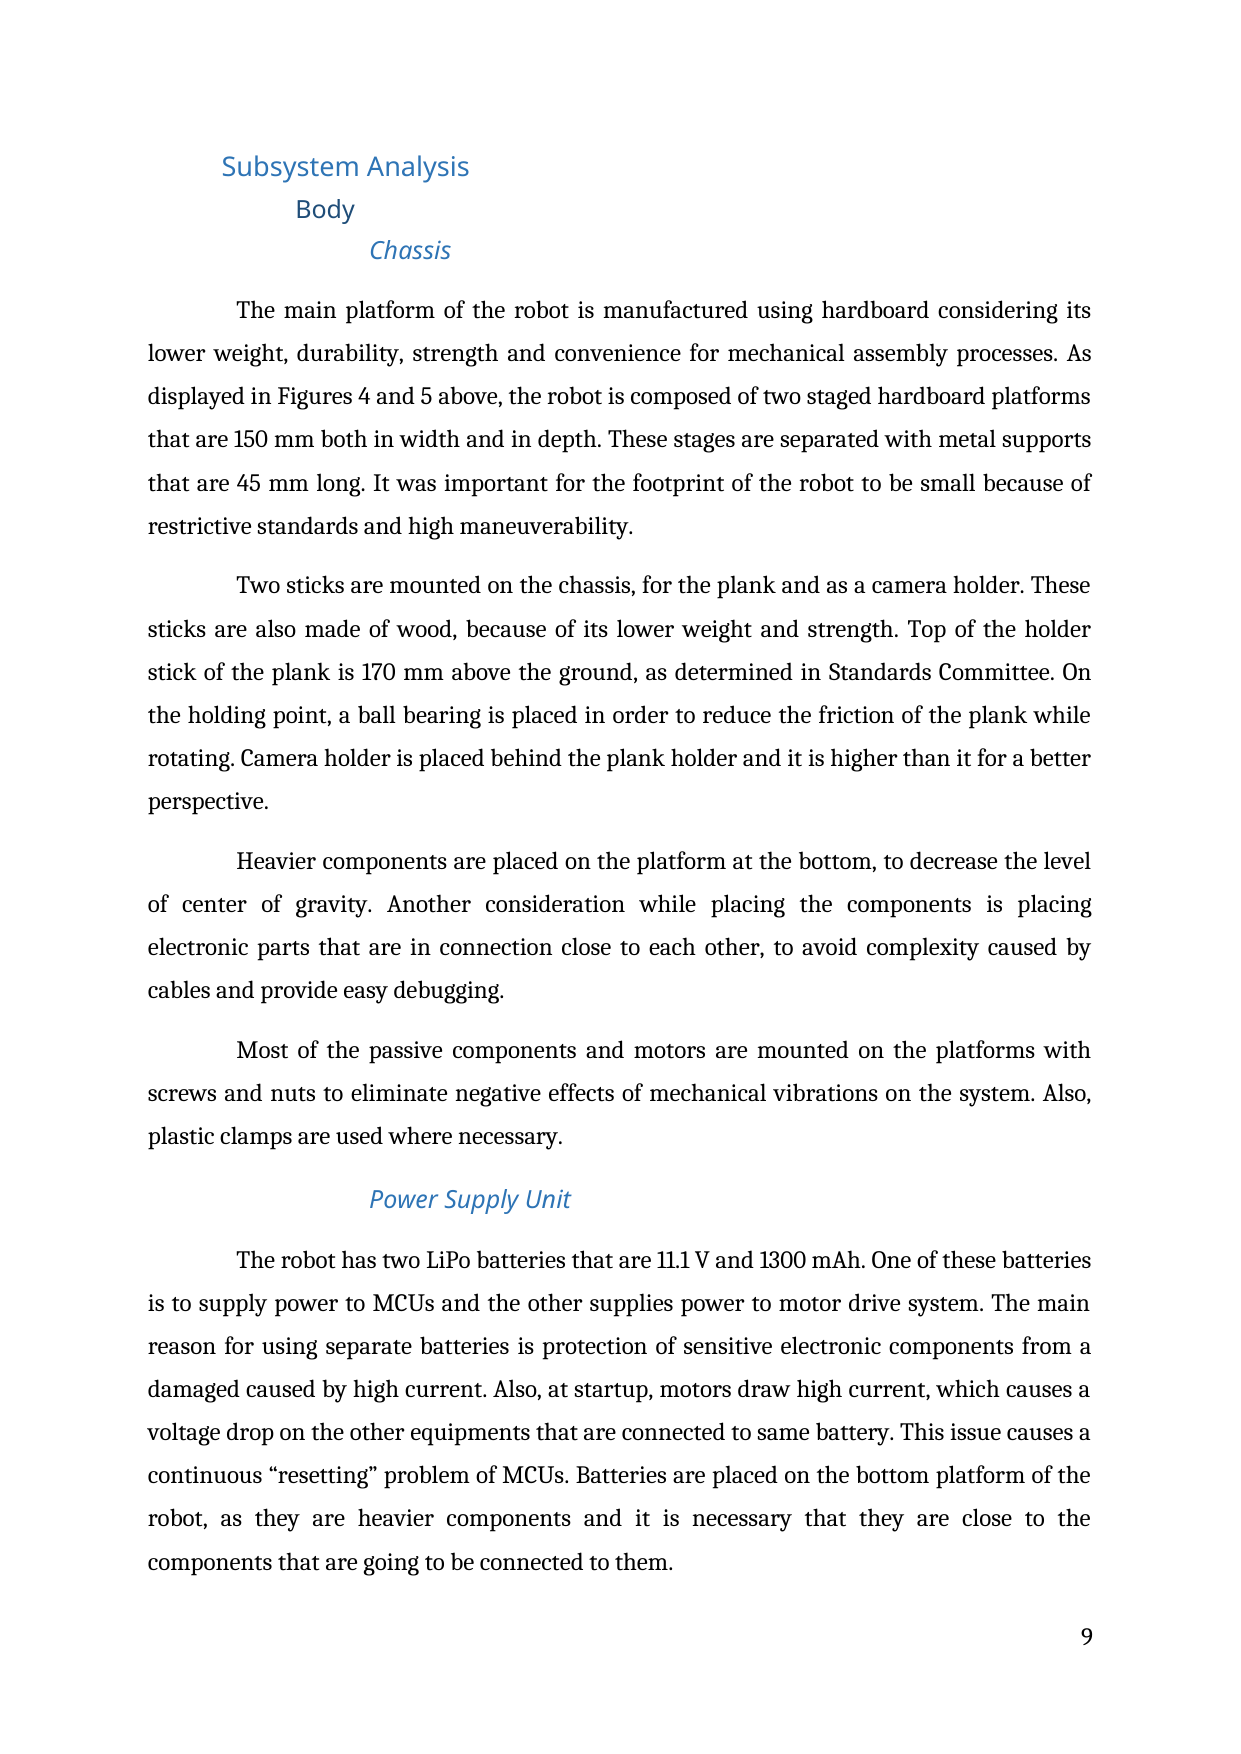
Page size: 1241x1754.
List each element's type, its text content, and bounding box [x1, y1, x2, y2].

subtitle Chassis [295, 232, 1093, 267]
subtitle Power Supply Unit [295, 1182, 1093, 1216]
text The robot has two LiPo batteries that are 11.1 V and 1300 mAh. One of these batteries is to supply power to MCUs and the other supplies power to motor drive system. The main reason for using separate batteries is protection of sensitive electronic components from a damaged caused by high current. Also, at startup, motors draw high current, which causes a voltage drop on the other equipments that are connected to same battery. This issue causes a continuous “resetting” problem of MCUs. Batteries are placed on the bottom platform of the robot, as they are heavier components and it is necessary that they are close to the components that are going to be connected to them. [148, 1246, 1093, 1576]
text The main platform of the robot is manufactured using hardboard considering its lower weight, durability, strength and convenience for mechanical assembly processes. As displayed in Figures 4 and 5 above, the robot is composed of two staged hardboard platforms that are 150 mm both in width and in depth. These stages are separated with metal supports that are 45 mm long. It was important for the footprint of the robot to be small because of restrictive standards and high maneuverability. [148, 296, 1093, 540]
subtitle Body [221, 192, 1093, 226]
text Two sticks are mounted on the chassis, for the plank and as a camera holder. These sticks are also made of wood, because of its lower weight and strength. Top of the holder stick of the plank is 170 mm above the ground, as determined in Standards Committee. On the holding point, a ball bearing is placed in order to reduce the friction of the plank while rotating. Camera holder is placed behind the plank holder and it is higher than it for a better perspective. [148, 571, 1093, 816]
text Heavier components are placed on the platform at the bottom, to decrease the level of center of gravity. Another consideration while placing the components is placing electronic parts that are in connection close to each other, to avoid complexity caused by cables and provide easy debugging. [148, 847, 1093, 1005]
subtitle Subsystem Analysis [148, 148, 1093, 184]
text Most of the passive components and motors are mounted on the platforms with screws and nuts to eliminate negative effects of mechanical vibrations on the system. Also, plastic clamps are used where necessary. [148, 1036, 1093, 1151]
